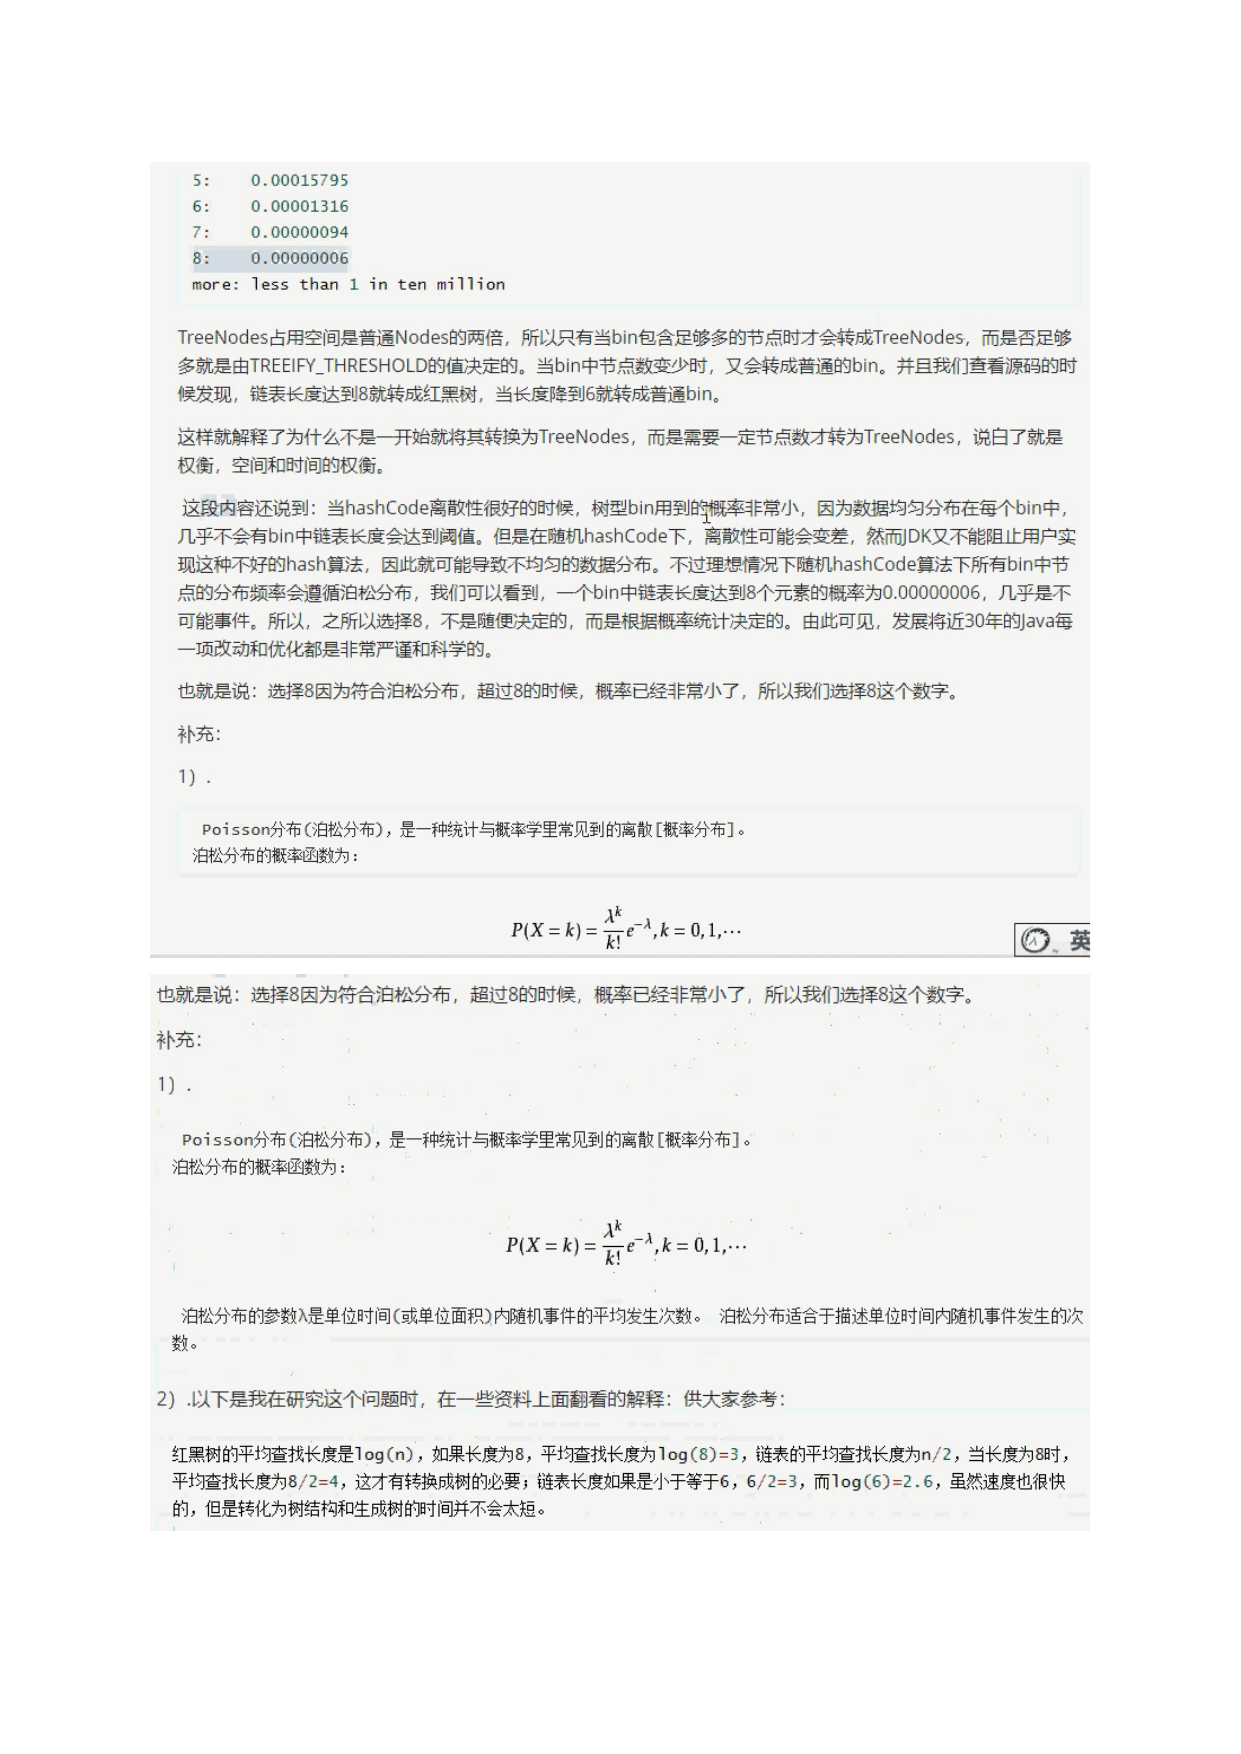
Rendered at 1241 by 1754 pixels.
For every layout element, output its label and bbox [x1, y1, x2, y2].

picture [150, 162, 1091, 958]
picture [150, 974, 1091, 1531]
